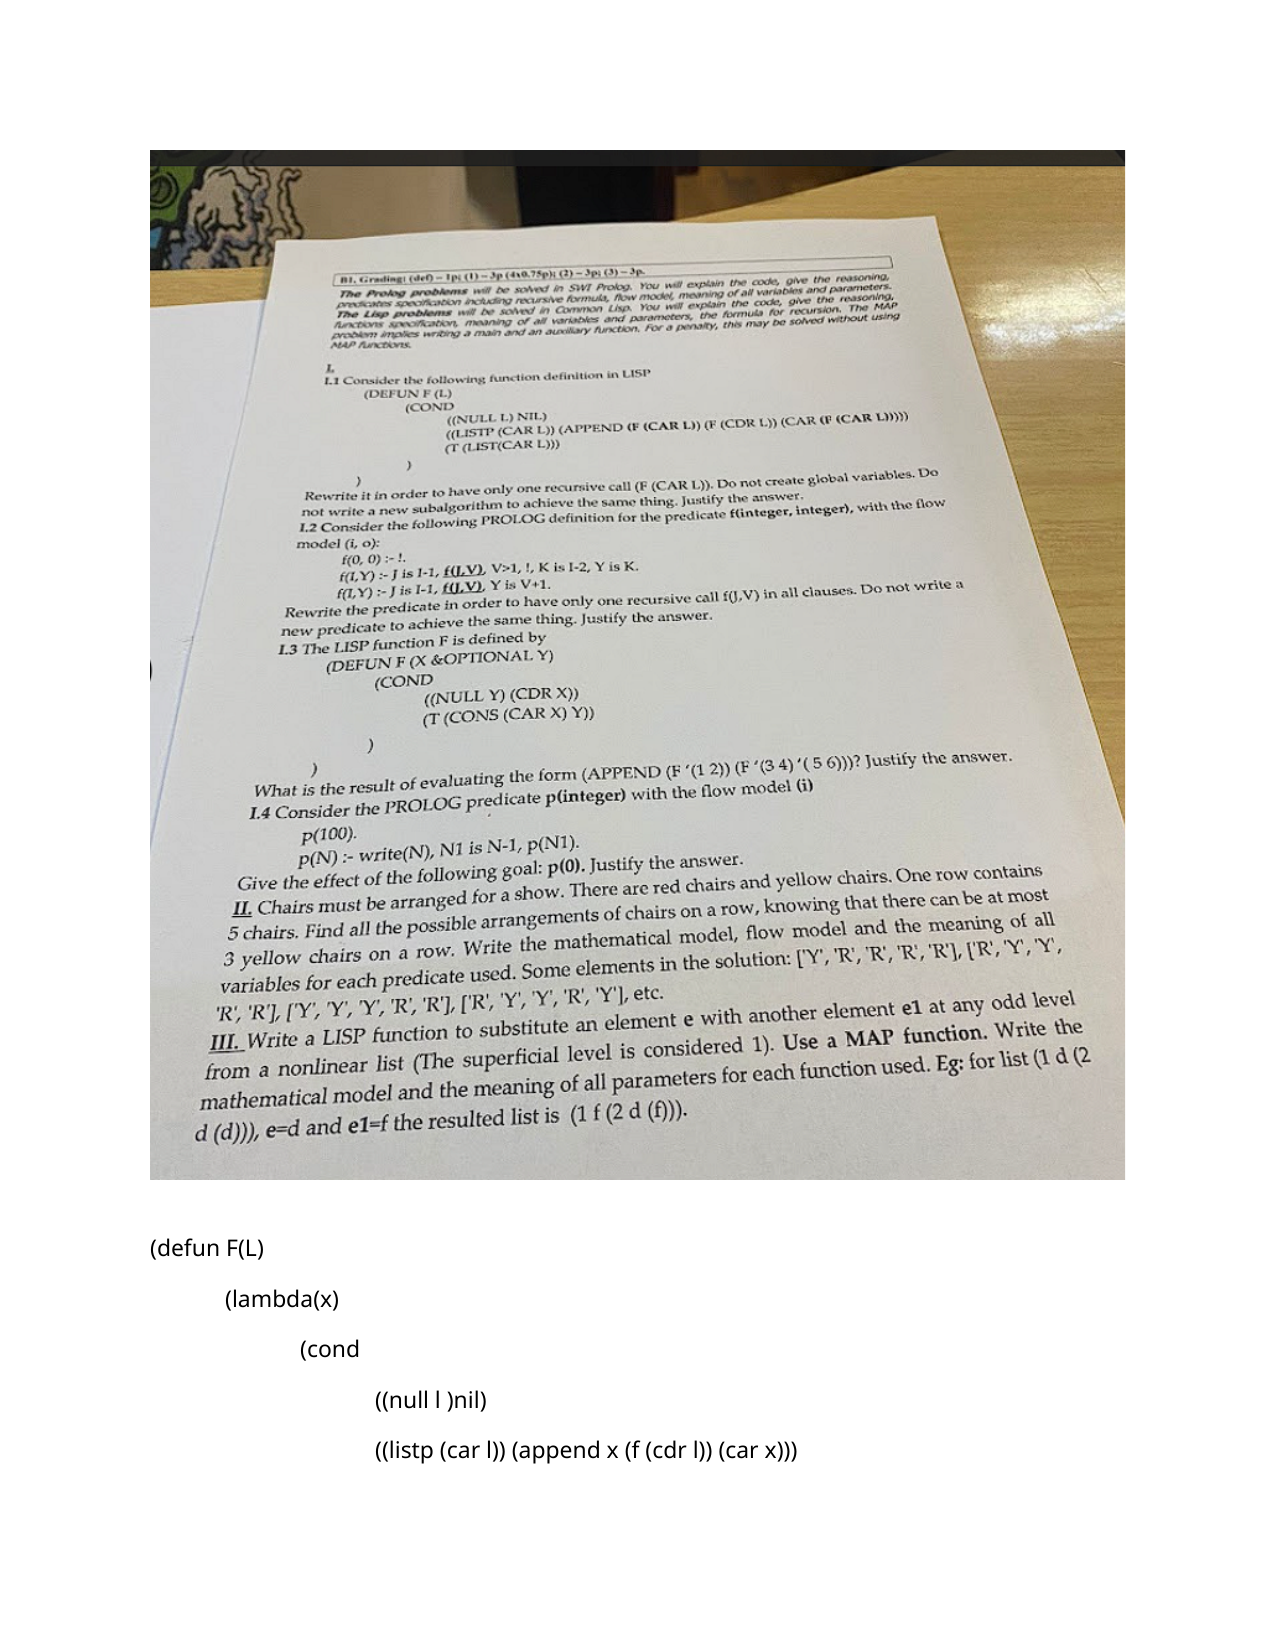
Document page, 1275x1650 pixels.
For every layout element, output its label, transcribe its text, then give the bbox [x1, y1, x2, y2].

text (defun F(L) [150, 1232, 1125, 1264]
text (lambda(x) [150, 1283, 1125, 1314]
text ((listp (car l)) (append x (f (cdr l)) (car x))) [225, 1434, 1125, 1465]
text ((null l )nil) [225, 1384, 1125, 1415]
picture [150, 150, 1125, 1180]
text (cond [150, 1333, 1125, 1364]
